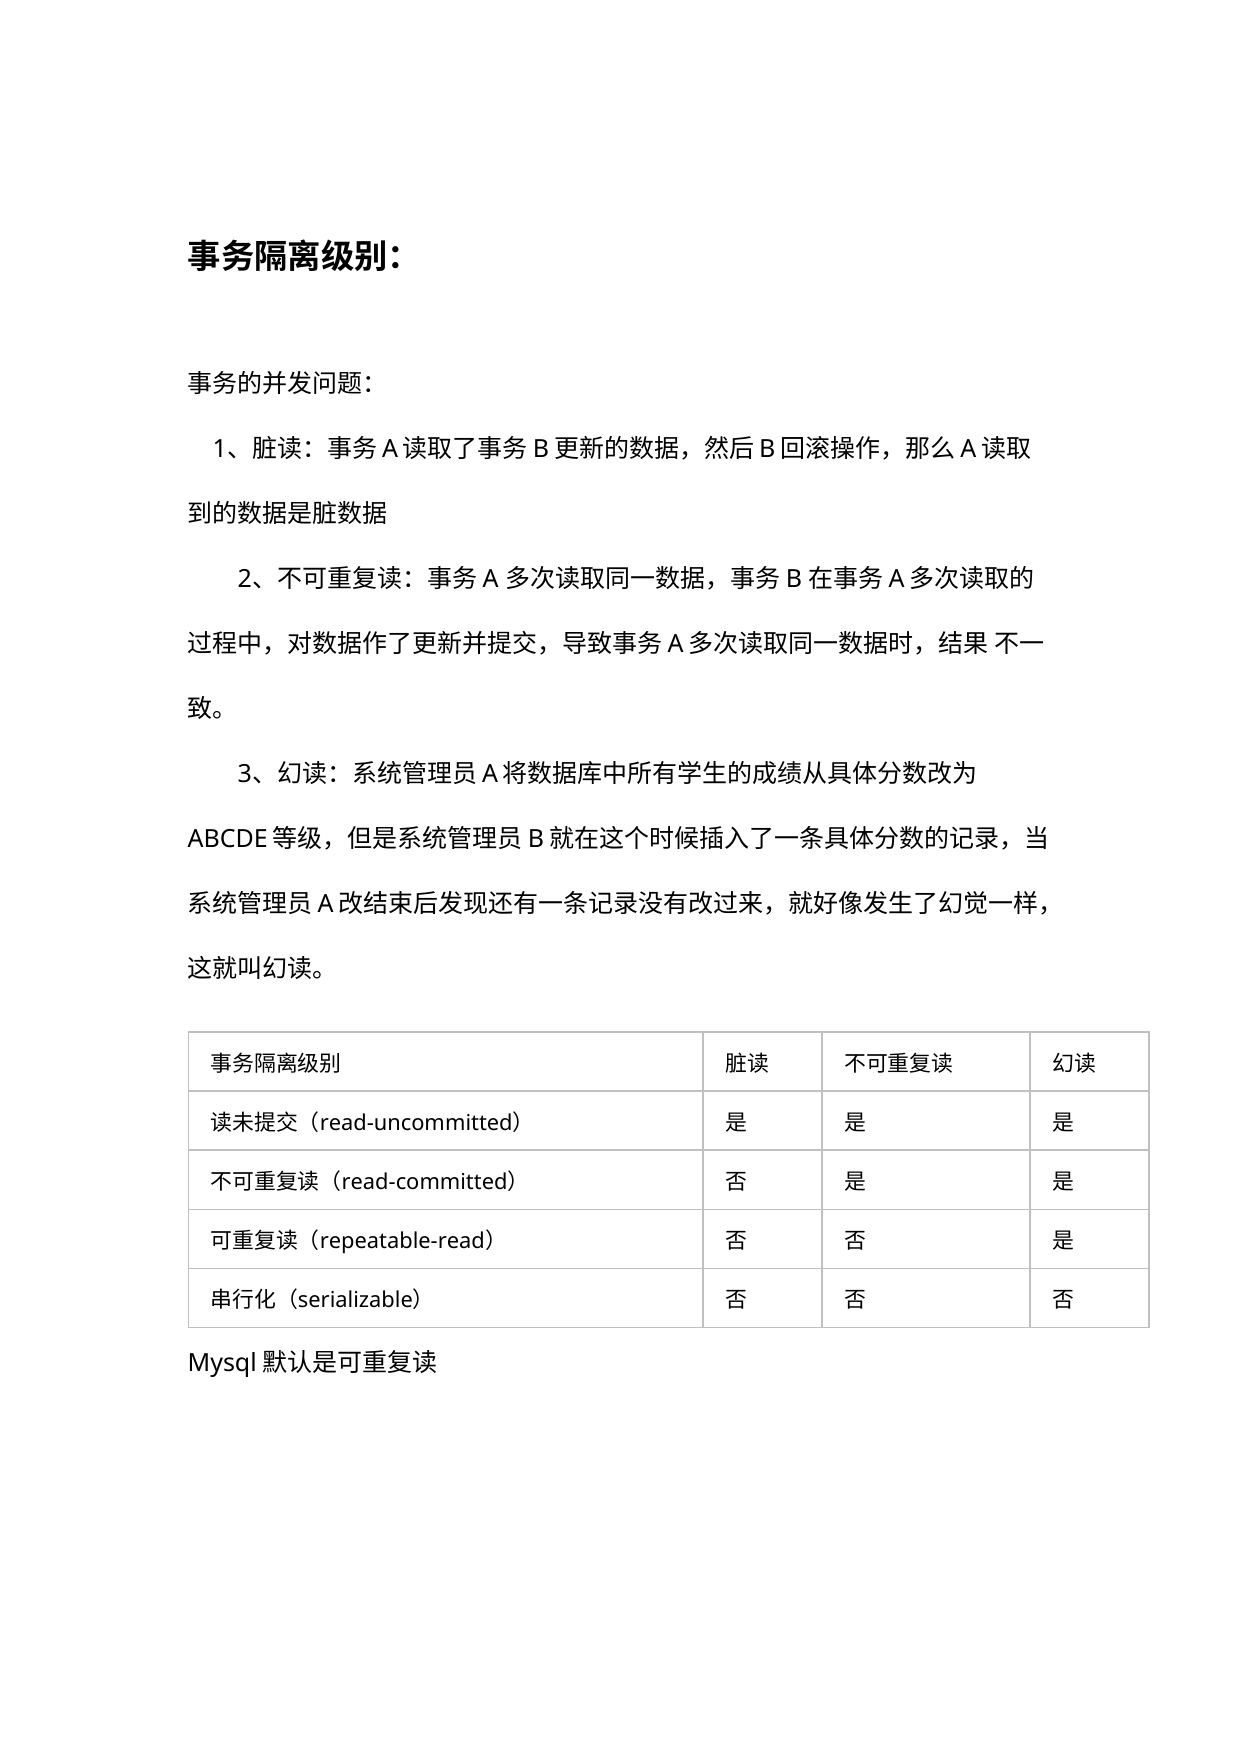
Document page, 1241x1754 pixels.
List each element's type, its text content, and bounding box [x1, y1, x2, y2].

table_cell 是 [823, 1151, 1029, 1208]
subtitle 事务隔离级别： [187, 222, 1053, 287]
table_cell 不可重复读（read-committed） [189, 1151, 702, 1208]
table_cell 否 [704, 1151, 821, 1208]
table_cell 否 [823, 1210, 1029, 1267]
text 3、幻读：系统管理员A将数据库中所有学生的成绩从具体分数改为ABCDE等级，但是系统管理员B就在这个时候插入了一条具体分数的记录，当系统管理员A改结束后发现还有一条记录没有改过来，就好像发生了幻觉一样，这就叫幻读。 [187, 739, 1053, 999]
table_cell 是 [823, 1092, 1029, 1149]
table_header 幻读 [1031, 1033, 1148, 1090]
table_cell 读未提交（read-uncommitted） [189, 1092, 702, 1149]
text 2、不可重复读：事务 A 多次读取同一数据，事务 B 在事务A多次读取的过程中，对数据作了更新并提交，导致事务A多次读取同一数据时，结果 不一致。 [187, 544, 1053, 739]
table_cell 是 [1031, 1151, 1148, 1208]
table_cell 串行化（serializable） [189, 1269, 702, 1327]
table_cell 是 [704, 1092, 821, 1149]
text 事务的并发问题： [187, 349, 1053, 414]
table_cell 否 [823, 1269, 1029, 1327]
table_header 脏读 [704, 1033, 821, 1090]
table_cell 否 [704, 1269, 821, 1327]
table_header 不可重复读 [823, 1033, 1029, 1090]
text 1、脏读：事务A读取了事务B更新的数据，然后B回滚操作，那么A读取到的数据是脏数据 [187, 414, 1053, 544]
table_header 事务隔离级别 [189, 1033, 702, 1090]
table_cell 否 [1031, 1269, 1148, 1327]
table_cell 否 [704, 1210, 821, 1267]
table_cell 是 [1031, 1210, 1148, 1267]
table_cell 可重复读（repeatable-read） [189, 1210, 702, 1267]
text Mysql默认是可重复读 [187, 1328, 1053, 1393]
table_cell 是 [1031, 1092, 1148, 1149]
